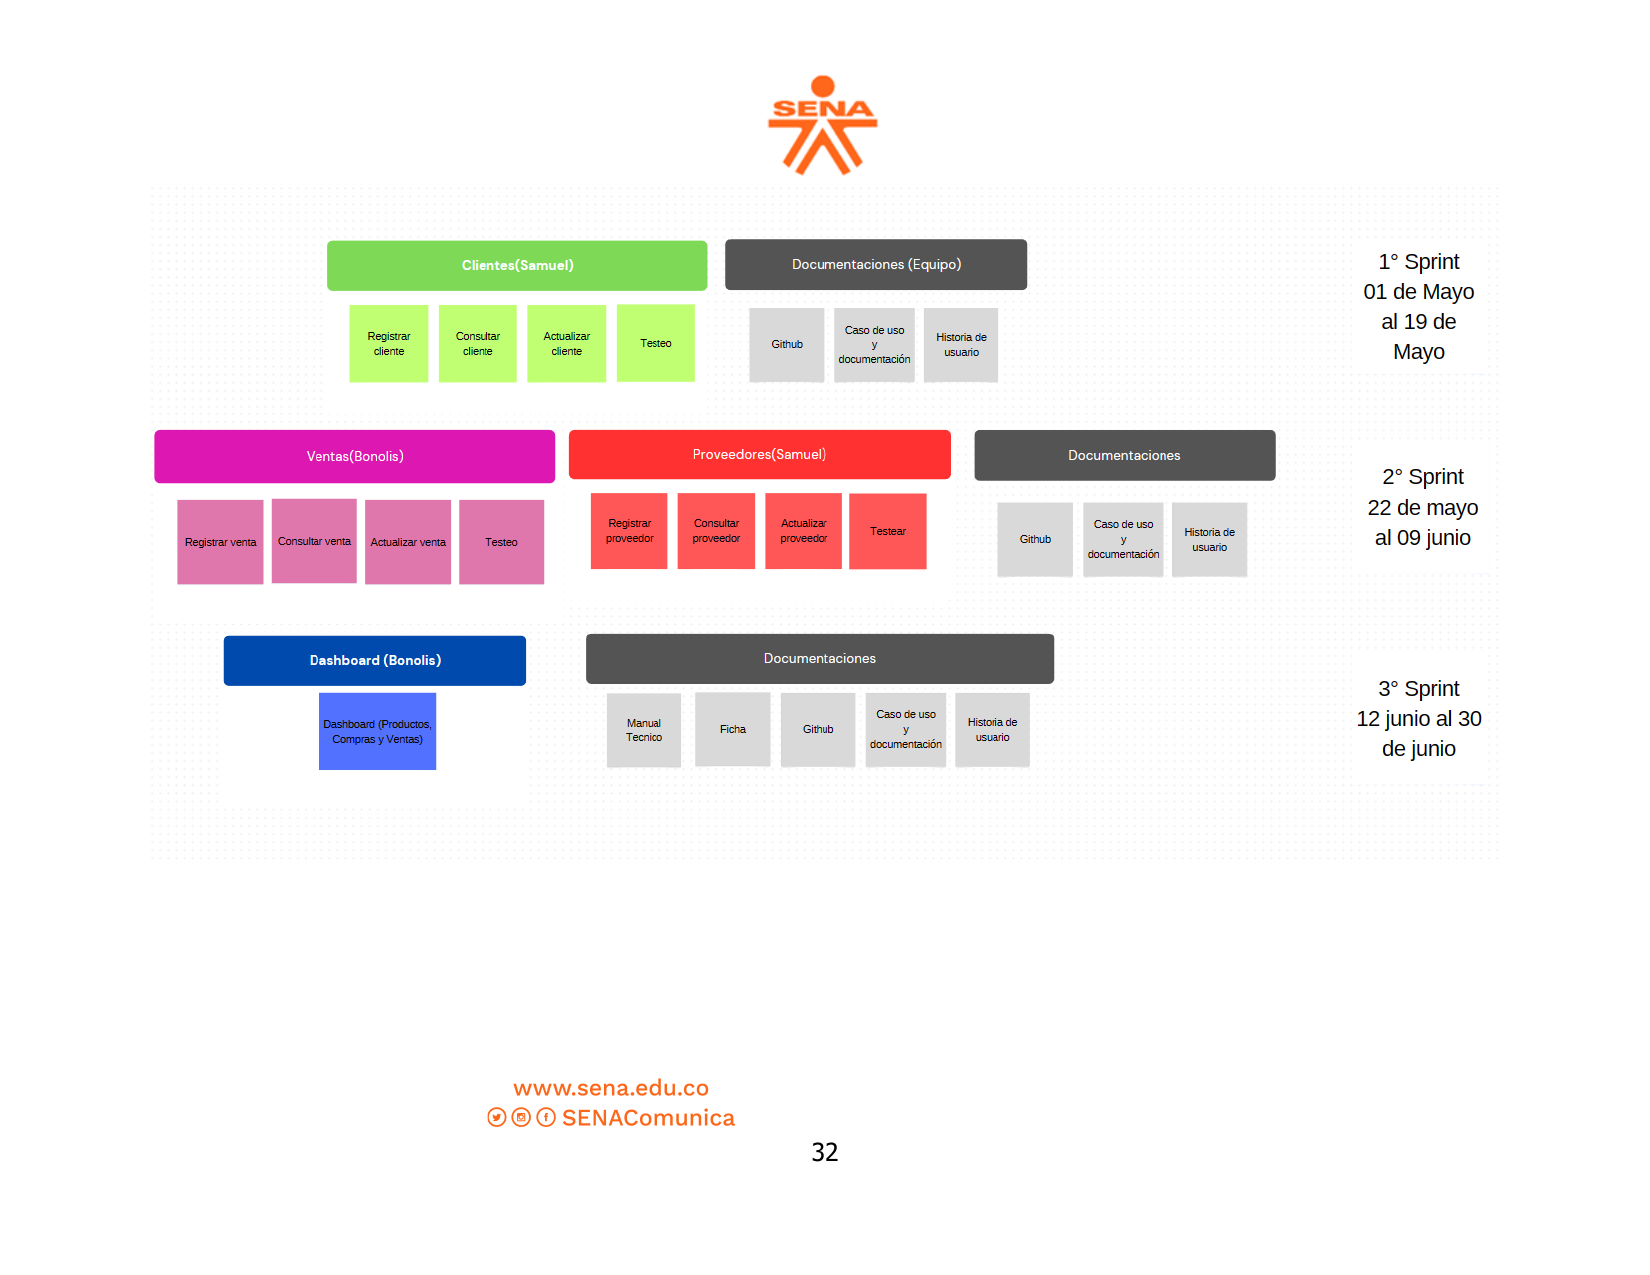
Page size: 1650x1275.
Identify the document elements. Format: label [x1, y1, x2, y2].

picture [487, 1077, 735, 1127]
picture [147, 73, 1503, 861]
